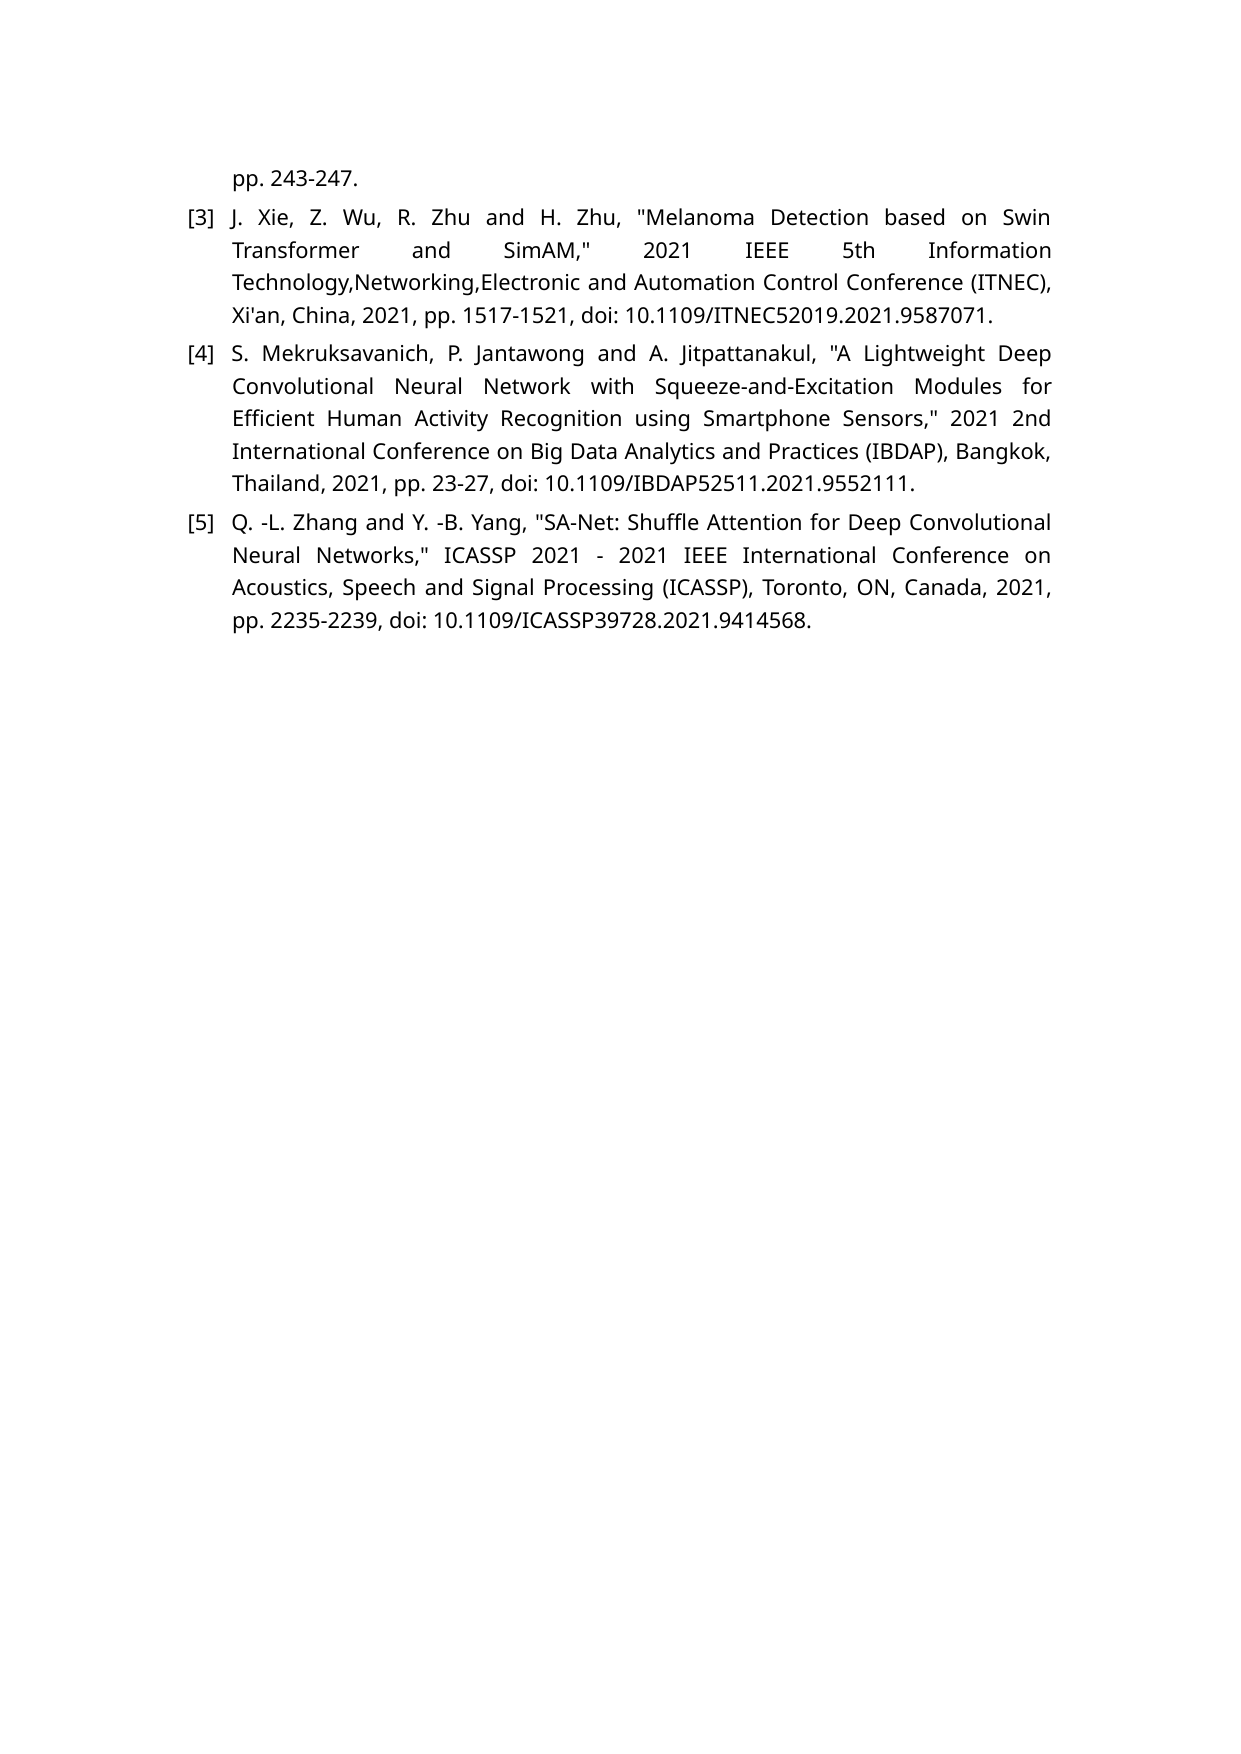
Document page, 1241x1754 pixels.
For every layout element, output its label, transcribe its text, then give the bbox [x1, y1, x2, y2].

list J. Xie, Z. Wu, R. Zhu and H. Zhu, "Melanoma Detection based on Swin Transformer and SimAM," 2021 IEEE 5th Information Technology,Networking,Electronic and Automation Control Conference (ITNEC), Xi'an, China, 2021, pp. 1517-1521, doi: 10.1109/ITNEC52019.2021.9587071. [187, 201, 1053, 331]
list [187, 162, 1053, 194]
list S. Mekruksavanich, P. Jantawong and A. Jitpattanakul, "A Lightweight Deep Convolutional Neural Network with Squeeze-and-Excitation Modules for Efficient Human Activity Recognition using Smartphone Sensors," 2021 2nd International Conference on Big Data Analytics and Practices (IBDAP), Bangkok, Thailand, 2021, pp. 23-27, doi: 10.1109/IBDAP52511.2021.9552111. [187, 337, 1053, 499]
list Q. -L. Zhang and Y. -B. Yang, "SA-Net: Shuffle Attention for Deep Convolutional Neural Networks," ICASSP 2021 - 2021 IEEE International Conference on Acoustics, Speech and Signal Processing (ICASSP), Toronto, ON, Canada, 2021, pp. 2235-2239, doi: 10.1109/ICASSP39728.2021.9414568. [187, 506, 1053, 636]
